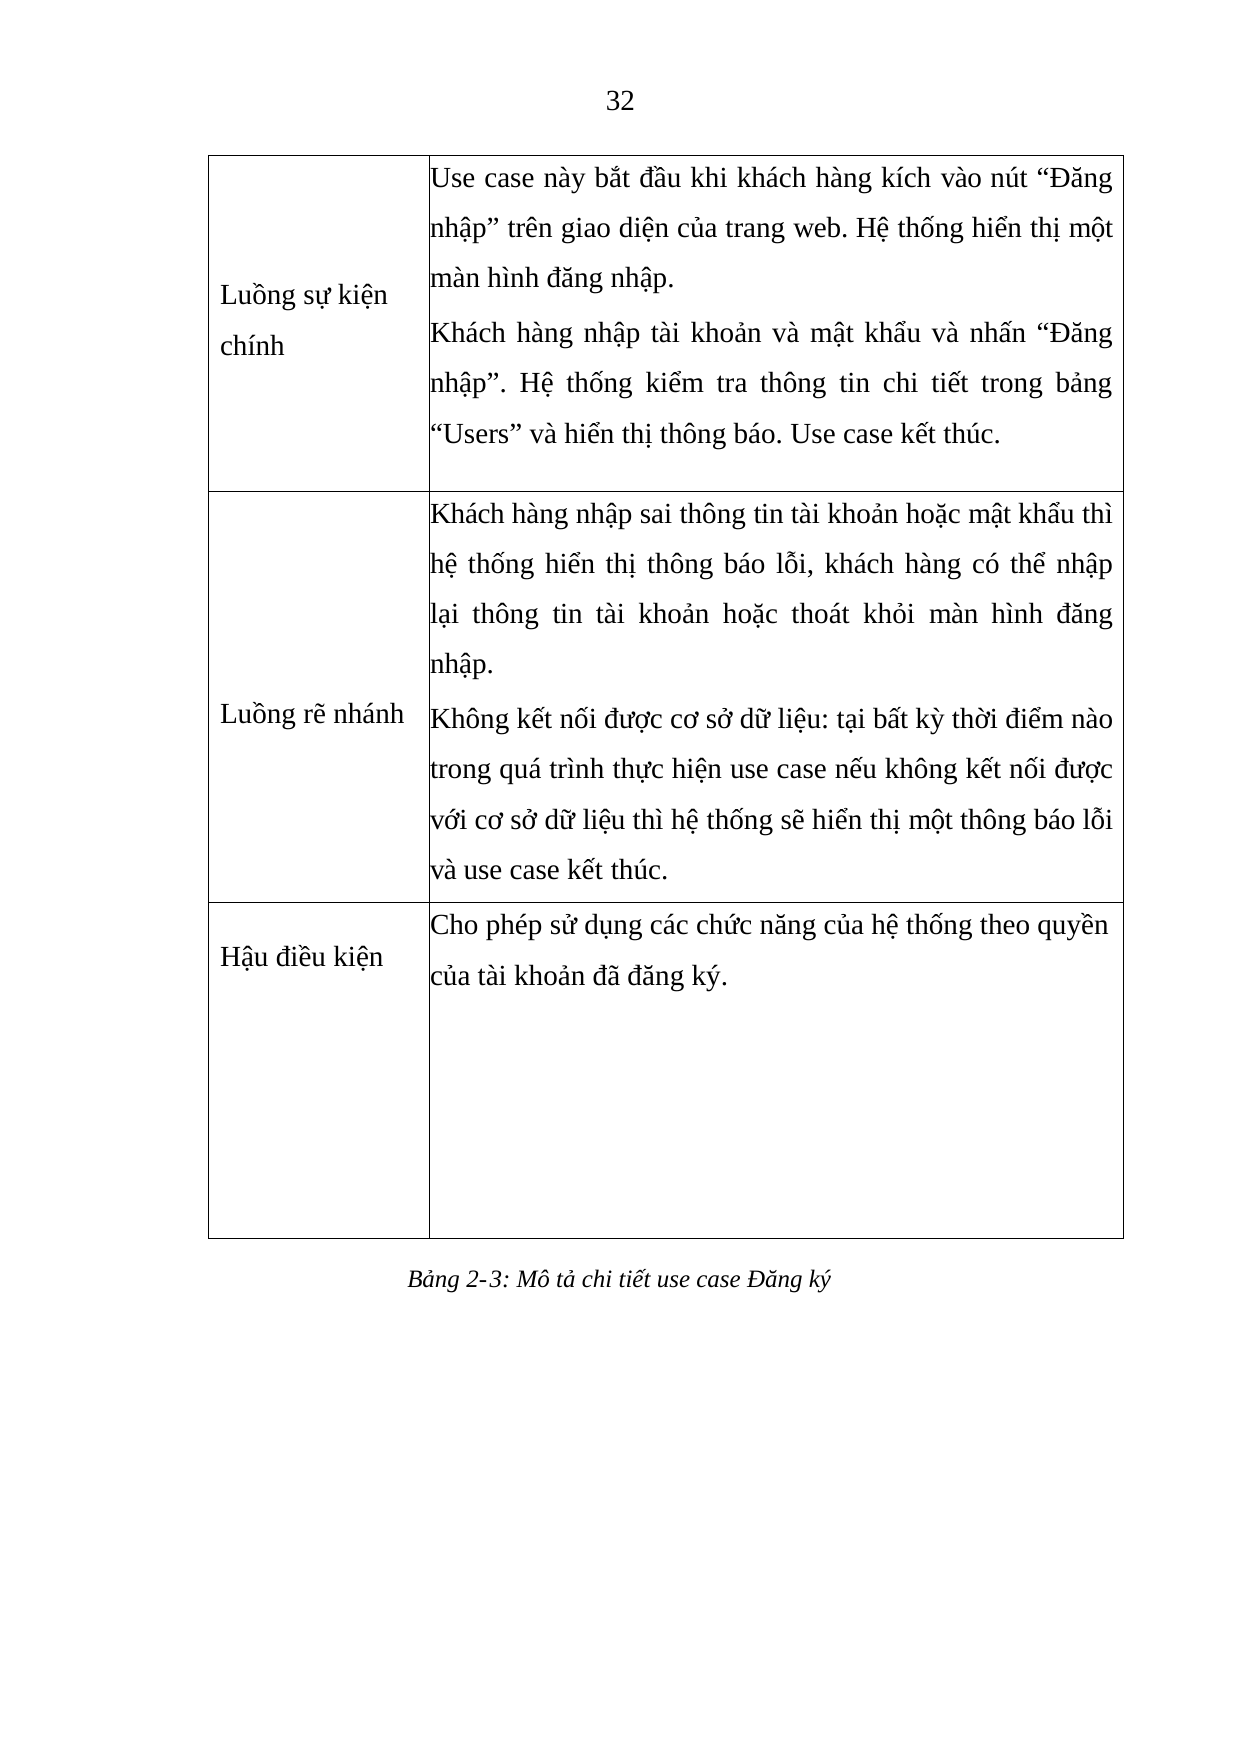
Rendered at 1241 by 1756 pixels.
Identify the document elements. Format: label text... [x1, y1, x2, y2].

table_cell Hậu điều kiện [209, 903, 429, 1238]
table_cell Luồng rẽ nhánh [209, 492, 429, 902]
table_cell Luồng sự kiện chính [209, 156, 429, 491]
table_cell Khách hàng nhập sai thông tin tài khoản hoặc mật khẩu thì hệ thống hiển thị thông báo lỗi, khách hàng có thể nhập lại thông tin tài khoản hoặc thoát khỏi màn hình đăng nhập. Không kết nối được cơ sở dữ liệu: tại bất kỳ thời điểm nào trong quá trình thực hiện use case nếu không kết nối được với cơ sở dữ liệu thì hệ thống sẽ hiển thị một thông báo lỗi và use case kết thúc. [430, 492, 1123, 902]
table_cell Use case này bắt đầu khi khách hàng kích vào nút “Đăng nhập” trên giao diện của trang web. Hệ thống hiển thị một màn hình đăng nhập. Khách hàng nhập tài khoản và mật khẩu và nhấn “Đăng nhập”. Hệ thống kiểm tra thông tin chi tiết trong bảng “Users” và hiển thị thông báo. Use case kết thúc. [430, 156, 1123, 491]
table_cell Cho phép sử dụng các chức năng của hệ thống theo quyền của tài khoản đã đăng ký. [430, 903, 1123, 1238]
